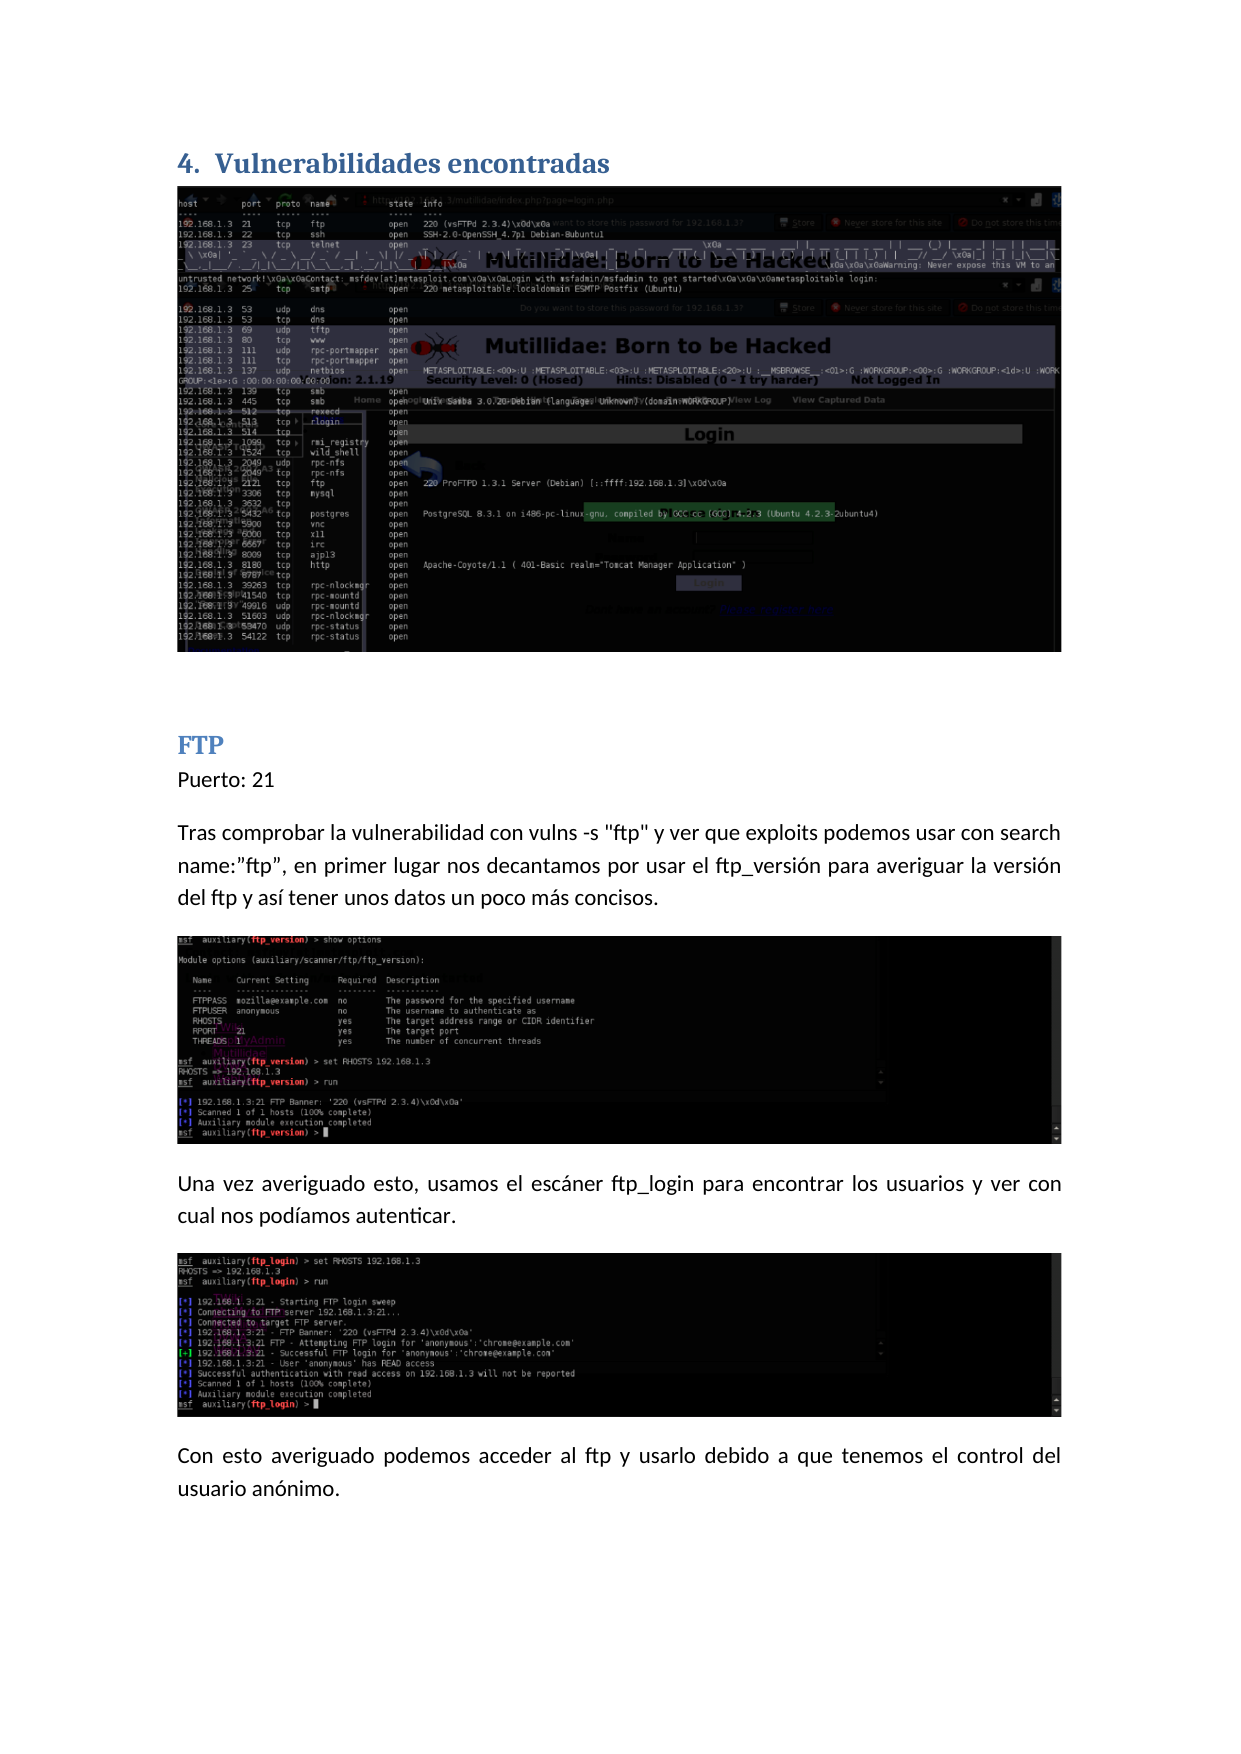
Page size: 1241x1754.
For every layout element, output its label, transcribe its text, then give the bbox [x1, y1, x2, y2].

text Con esto averiguado podemos acceder al ftp y usarlo debido a que tenemos el control del usuario anónimo. [177, 1441, 1063, 1502]
picture [177, 936, 1062, 1144]
picture [177, 186, 1062, 652]
text Una vez averiguado esto, usamos el escáner ftp_login para encontrar los usuarios y ver con cual nos podíamos autenticar. [177, 1169, 1063, 1229]
text Tras comprobar la vulnerabilidad con vulns -s "ftp" y ver que exploits podemos usar con search name:”ftp”, en primer lugar nos decantamos por usar el ftp_versión para averiguar la versión del ftp y así tener unos datos un poco más concisos. [177, 818, 1063, 911]
subtitle Vulnerabilidades encontradas [177, 148, 1063, 181]
text Puerto: 21 [177, 766, 1063, 793]
picture [177, 1253, 1062, 1417]
subtitle FTP [177, 730, 1063, 761]
